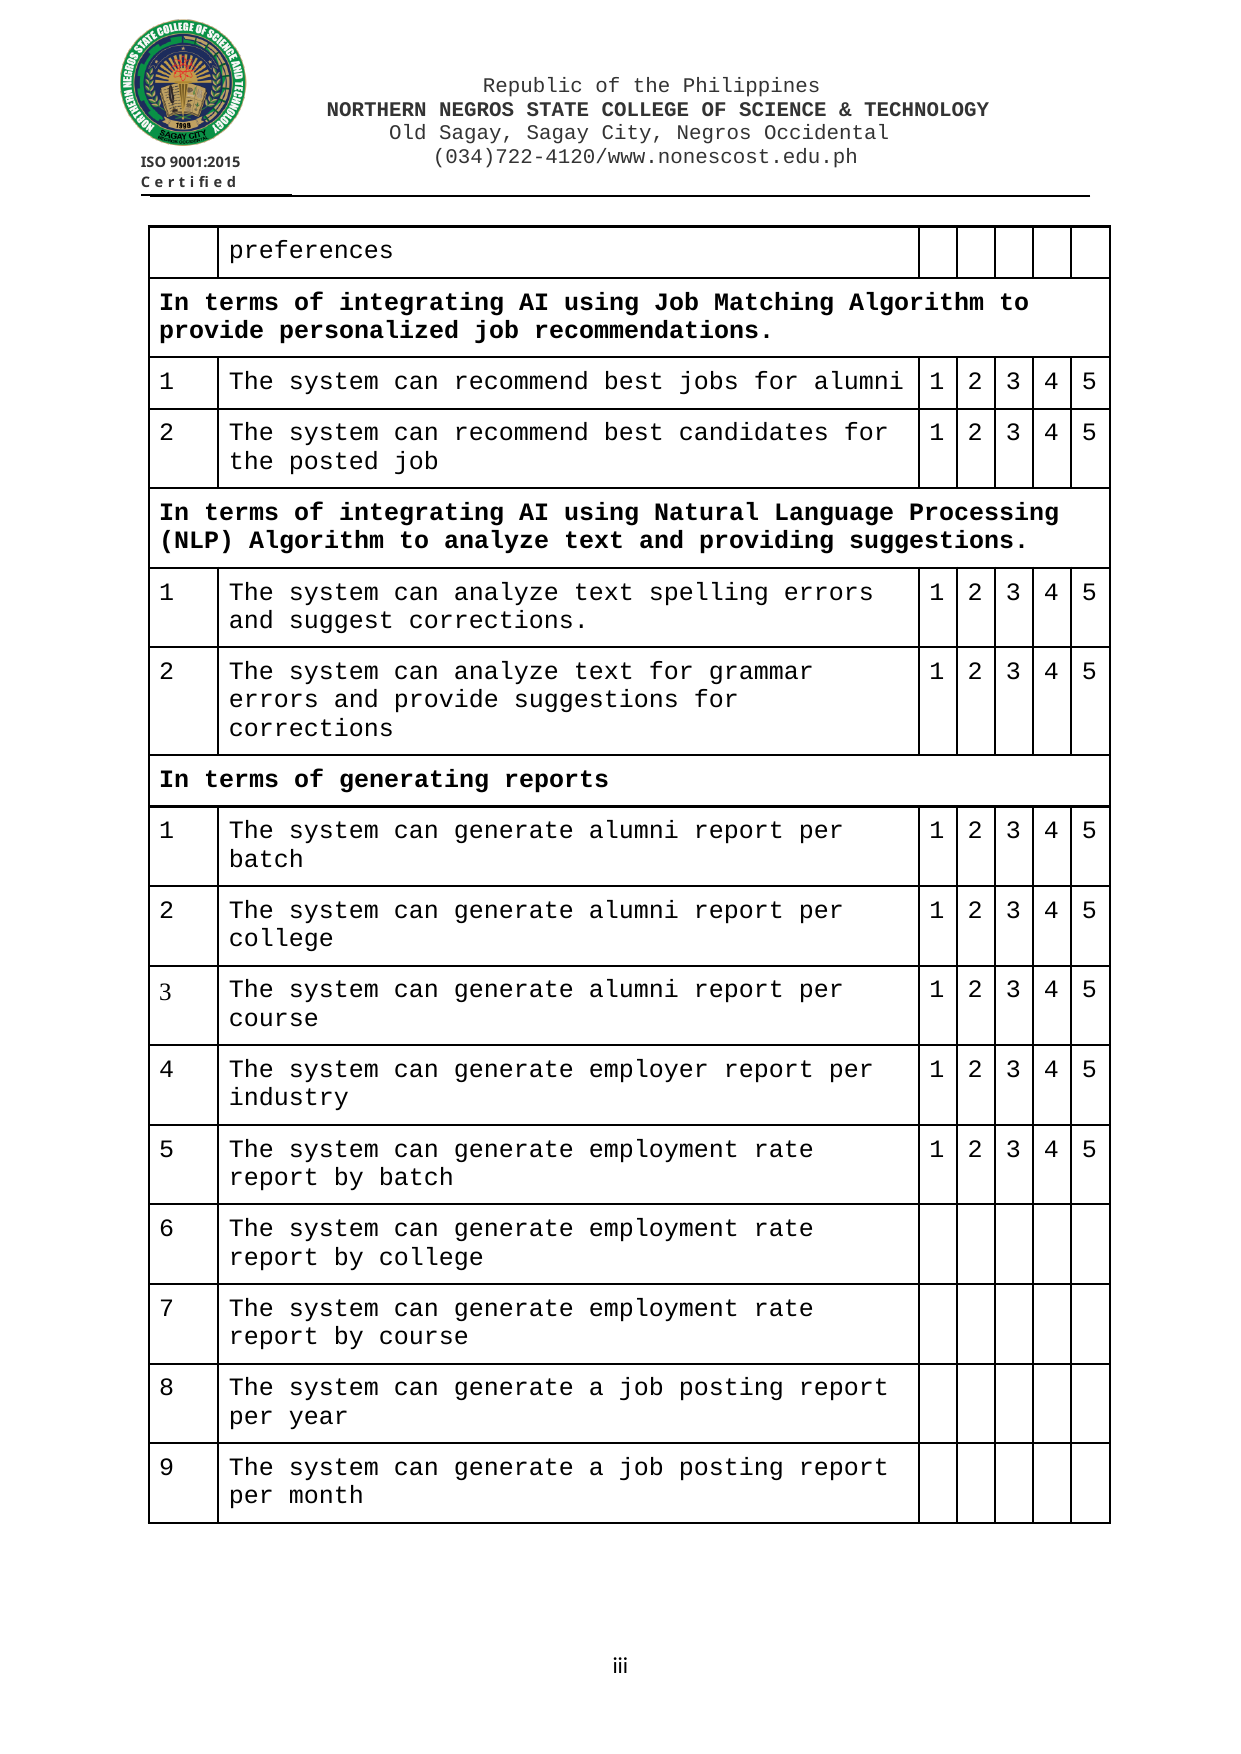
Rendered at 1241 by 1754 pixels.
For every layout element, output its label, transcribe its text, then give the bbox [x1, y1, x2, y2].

table_cell 2 [958, 358, 994, 407]
table_cell The system can generate alumni report per course [219, 967, 918, 1044]
table_cell 1 [920, 887, 956, 964]
table_cell 4 [1034, 569, 1070, 646]
table_cell 3 [996, 410, 1032, 487]
table_cell The system can analyze text for grammar errors and provide suggestions for corrections [219, 648, 918, 754]
table_cell [958, 1285, 994, 1362]
table_cell 2 [958, 808, 994, 885]
table_cell 4 [150, 1046, 217, 1124]
table_cell 4 [1034, 967, 1070, 1044]
table_cell 5 [1072, 228, 1109, 277]
table_cell The system can manage alumni’s job preferences [219, 228, 918, 277]
table_cell 3 [996, 808, 1032, 885]
table_cell 6 [150, 1205, 217, 1283]
table_cell The system can generate alumni report per batch [219, 808, 918, 885]
table_cell 5 [1072, 1046, 1109, 1124]
table_cell The system can generate a job posting report per month [219, 1444, 918, 1522]
table_cell 1 [920, 358, 956, 407]
table_cell [996, 1444, 1032, 1522]
table_cell 2 [958, 569, 994, 646]
table_cell 2 [150, 887, 217, 964]
table_cell 3 [996, 887, 1032, 964]
table_cell In terms of integrating AI using Natural Language Processing (NLP) Algorithm to analyze text and providing suggestions. [150, 489, 1109, 567]
table_cell [920, 1205, 956, 1283]
table_cell [996, 1205, 1032, 1283]
table_cell [1034, 1285, 1070, 1362]
table_cell 1 [920, 1046, 956, 1124]
table_cell 9 [150, 1444, 217, 1522]
table_cell 3 [996, 1126, 1032, 1203]
table_cell [1072, 1205, 1109, 1283]
table_cell [920, 1444, 956, 1522]
table_cell The system can generate alumni report per college [219, 887, 918, 964]
table_cell The system can analyze text spelling errors and suggest corrections. [219, 569, 918, 646]
table_cell 5 [150, 1126, 217, 1203]
table_cell [958, 1365, 994, 1442]
table_cell [1072, 1285, 1109, 1362]
table_cell 3 [996, 358, 1032, 407]
table_cell In terms of generating reports [150, 756, 1109, 805]
table_cell 3 [996, 967, 1032, 1044]
table_cell 1 [920, 228, 956, 277]
table_cell [920, 1285, 956, 1362]
table_cell 5 [150, 228, 217, 277]
table_cell 2 [958, 1046, 994, 1124]
table_cell 3 [996, 569, 1032, 646]
table_cell 1 [920, 569, 956, 646]
table_cell 1 [150, 808, 217, 885]
table_cell 2 [958, 410, 994, 487]
table_cell 4 [1034, 410, 1070, 487]
table_cell 1 [150, 569, 217, 646]
table_cell The system can generate employer report per industry [219, 1046, 918, 1124]
table_cell 1 [150, 358, 217, 407]
table_cell [1072, 1365, 1109, 1442]
table_cell 5 [1072, 569, 1109, 646]
table_cell 3 [996, 228, 1032, 277]
table_cell 3 [996, 648, 1032, 754]
table_cell [958, 1444, 994, 1522]
table_cell 3 [996, 1046, 1032, 1124]
table_cell 5 [1072, 648, 1109, 754]
table_cell 4 [1034, 1046, 1070, 1124]
table_cell 5 [1072, 1126, 1109, 1203]
table_cell The system can generate employment rate report by batch [219, 1126, 918, 1203]
table_cell 5 [1072, 887, 1109, 964]
table_cell 2 [958, 228, 994, 277]
table_cell 1 [920, 967, 956, 1044]
table_cell 1 [920, 1126, 956, 1203]
table_cell 5 [1072, 808, 1109, 885]
table_cell 4 [1034, 808, 1070, 885]
table_cell The system can recommend best candidates for the posted job [219, 410, 918, 487]
table_cell 2 [150, 410, 217, 487]
table_cell 7 [150, 1285, 217, 1362]
picture [107, 10, 258, 160]
table_cell 4 [1034, 358, 1070, 407]
table_cell In terms of integrating AI using Job Matching Algorithm to provide personalized job recommendations. [150, 279, 1109, 356]
table_cell [996, 1285, 1032, 1362]
table_cell 5 [1072, 410, 1109, 487]
table_cell 2 [150, 648, 217, 754]
table_cell 4 [1034, 228, 1070, 277]
table_cell The system can generate employment rate report by course [219, 1285, 918, 1362]
table_cell [1034, 1205, 1070, 1283]
table_cell 4 [1034, 887, 1070, 964]
table_cell 2 [958, 1126, 994, 1203]
table_cell 5 [1072, 358, 1109, 407]
table_cell [920, 1365, 956, 1442]
table_cell 4 [1034, 1126, 1070, 1203]
table_cell 2 [958, 648, 994, 754]
table_cell 5 [1072, 967, 1109, 1044]
table_cell The system can generate a job posting report per year [219, 1365, 918, 1442]
table_cell [1034, 1365, 1070, 1442]
table_cell The system can generate employment rate report by college [219, 1205, 918, 1283]
table_cell 1 [920, 648, 956, 754]
table_cell The system can recommend best jobs for alumni [219, 358, 918, 407]
table_cell [996, 1365, 1032, 1442]
table_cell [1034, 1444, 1070, 1522]
table_cell 1 [920, 808, 956, 885]
table_cell 2 [958, 887, 994, 964]
table_cell 3 [150, 967, 217, 1044]
table_cell [958, 1205, 994, 1283]
table_cell 8 [150, 1365, 217, 1442]
table_cell 1 [920, 410, 956, 487]
table_cell [1072, 1444, 1109, 1522]
table_cell 4 [1034, 648, 1070, 754]
table_cell 2 [958, 967, 994, 1044]
